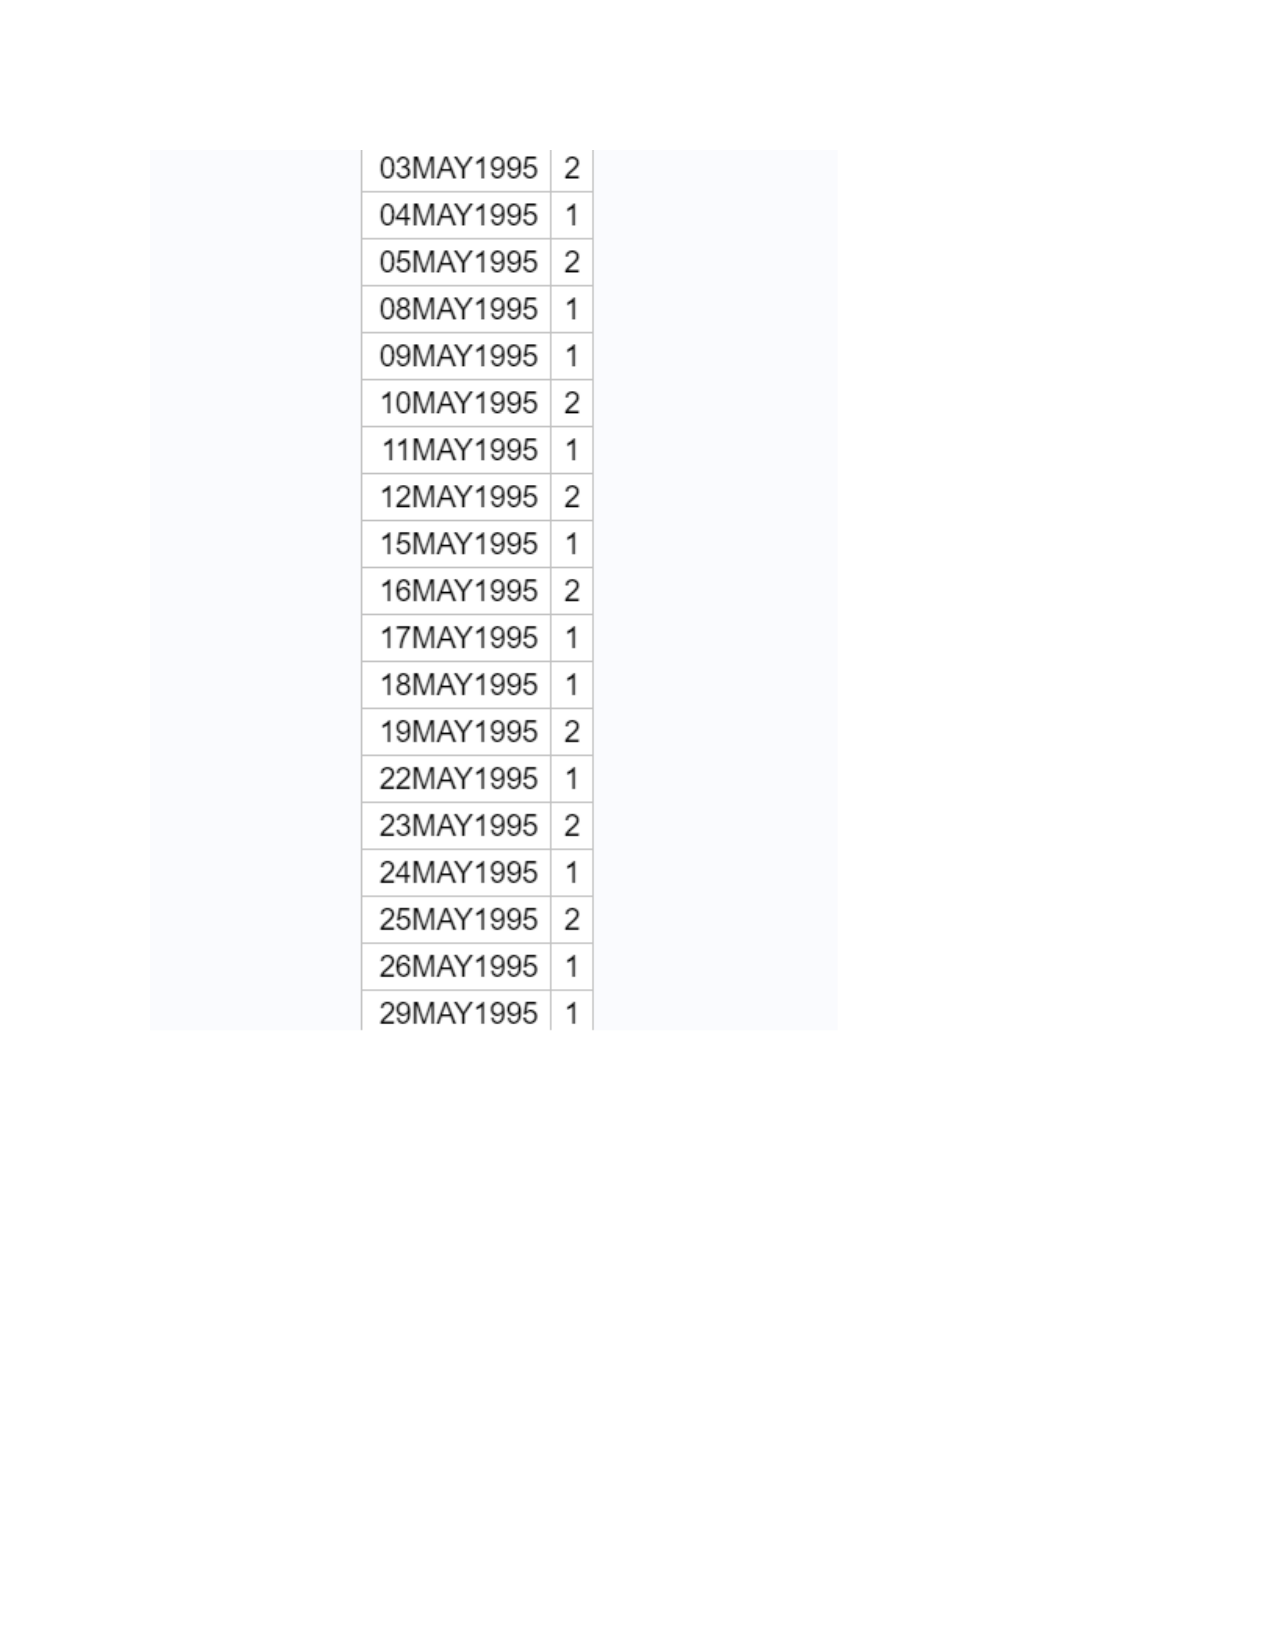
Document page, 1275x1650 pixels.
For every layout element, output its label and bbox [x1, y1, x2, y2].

picture [150, 150, 838, 1046]
